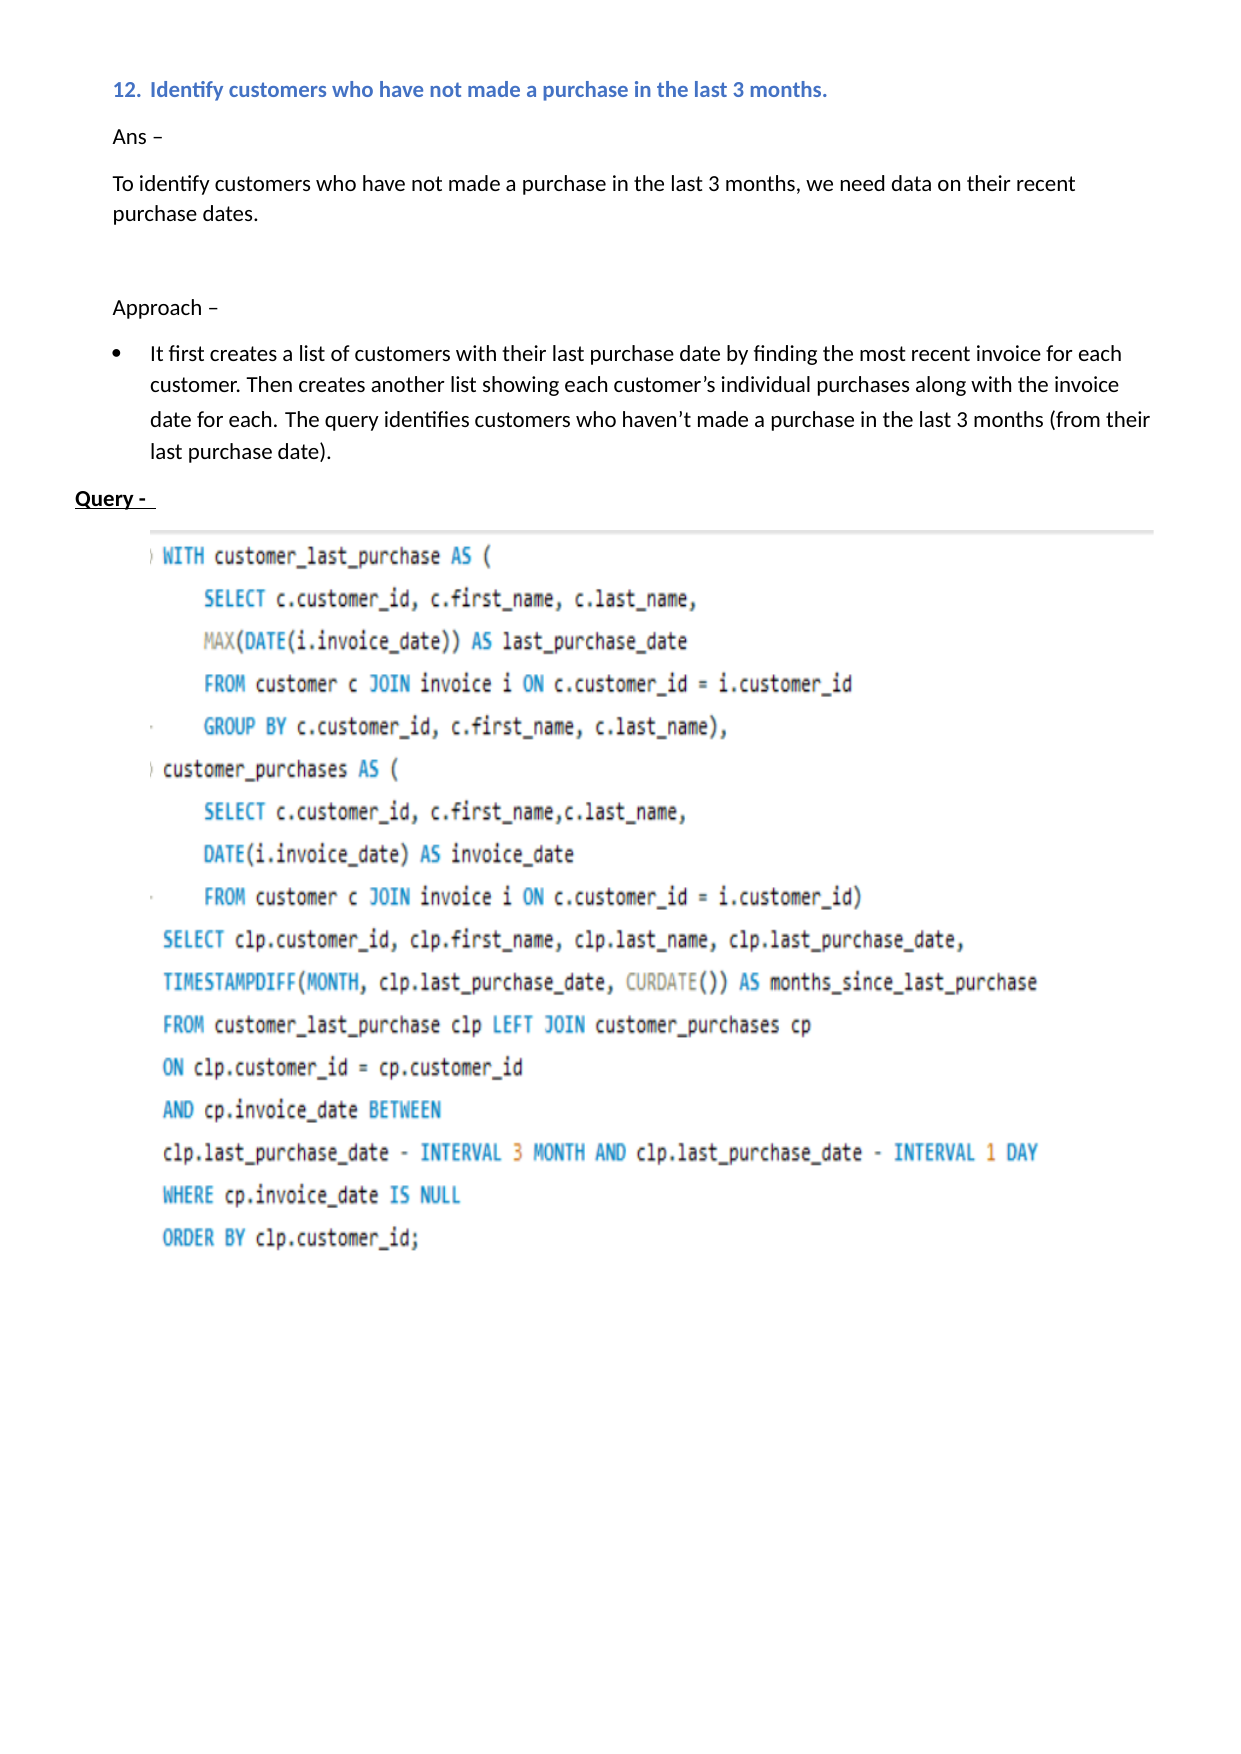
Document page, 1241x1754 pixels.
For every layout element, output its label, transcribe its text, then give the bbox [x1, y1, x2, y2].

text Approach – [112, 293, 1165, 321]
text Ans – [112, 122, 1165, 150]
list It first creates a list of customers with their last purchase date by finding the most recent invoice for each customer. Then creates another list showing each customer’s individual purchases along with the invoice date for each. The query identifies customers who haven’t made a purchase in the last 3 months (from their last purchase date). [112, 339, 1165, 465]
list Identify customers who have not made a purchase in the last 3 months. [112, 75, 1165, 103]
text To identify customers who have not made a purchase in the last 3 months, we need data on their recent purchase dates. [112, 169, 1165, 227]
text Query - [75, 484, 1165, 512]
picture [150, 530, 1154, 1283]
